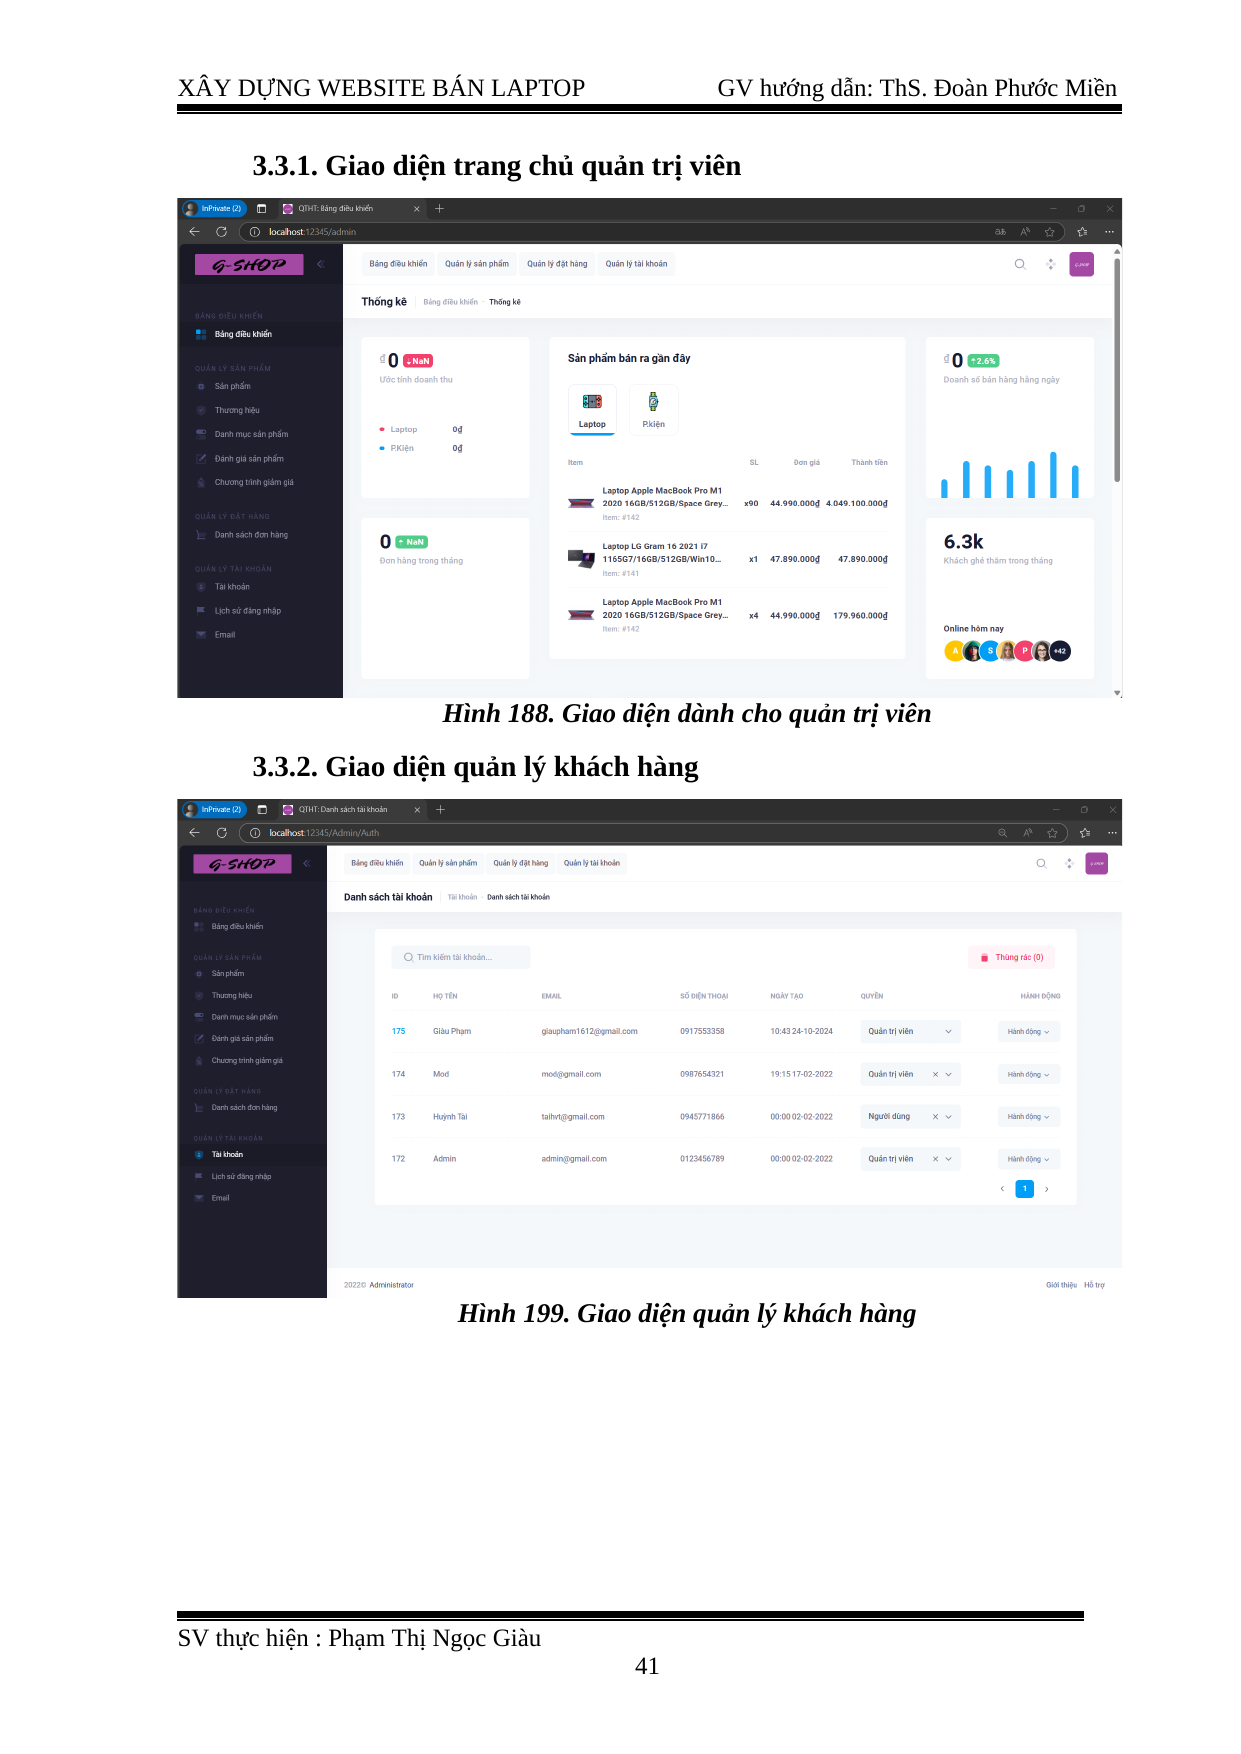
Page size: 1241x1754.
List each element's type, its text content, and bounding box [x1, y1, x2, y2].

subtitle 3.3.2. Giao diện quản lý khách hàng [177, 749, 1122, 783]
subtitle 3.3.1. Giao diện trang chủ quản trị viên [177, 148, 1122, 181]
picture [177, 799, 1123, 1298]
picture [177, 198, 1123, 698]
